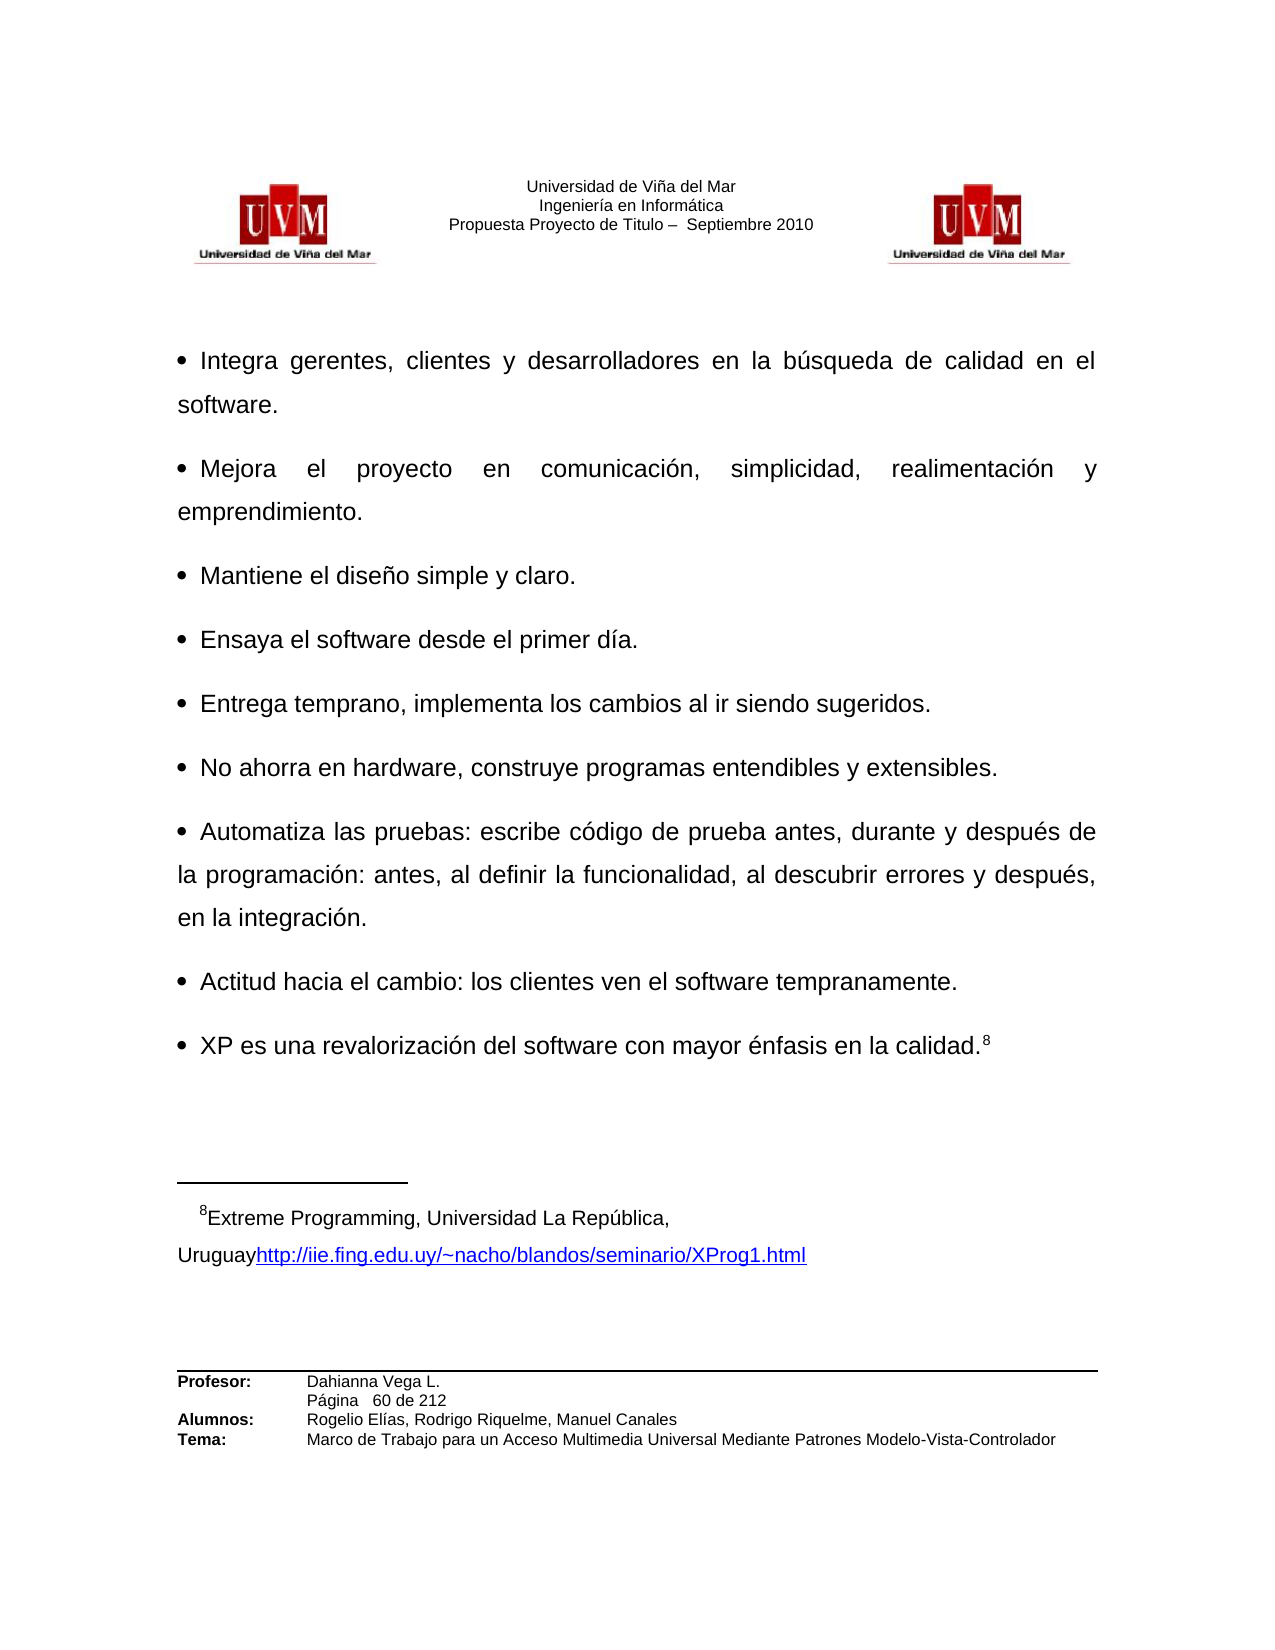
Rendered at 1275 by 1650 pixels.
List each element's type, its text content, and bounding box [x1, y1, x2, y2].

text Automatiza las pruebas: escribe código de prueba antes, durante y después de la programación: antes, al definir la funcionalidad, al descubrir errores y después, en la integración. [177, 817, 1098, 932]
text Actitud hacia el cambio: los clientes ven el software tempranamente. [177, 967, 1098, 996]
text Mejora el proyecto en comunicación, simplicidad, realimentación y emprendimiento. [177, 453, 1098, 526]
text No ahorra en hardware, construye programas entendibles y extensibles. [177, 753, 1098, 782]
picture [871, 176, 1084, 267]
text Mantiene el diseño simple y claro. [177, 561, 1098, 589]
text Integra gerentes, clientes y desarrolladores en la búsqueda de calidad en el software. [177, 346, 1098, 418]
text Entrega temprano, implementa los cambios al ir siendo sugeridos. [177, 689, 1098, 718]
text XP es una revalorización del software con mayor énfasis en la calidad. [177, 1031, 1098, 1060]
text Ensaya el software desde el primer día. [177, 625, 1098, 654]
picture [177, 176, 390, 267]
